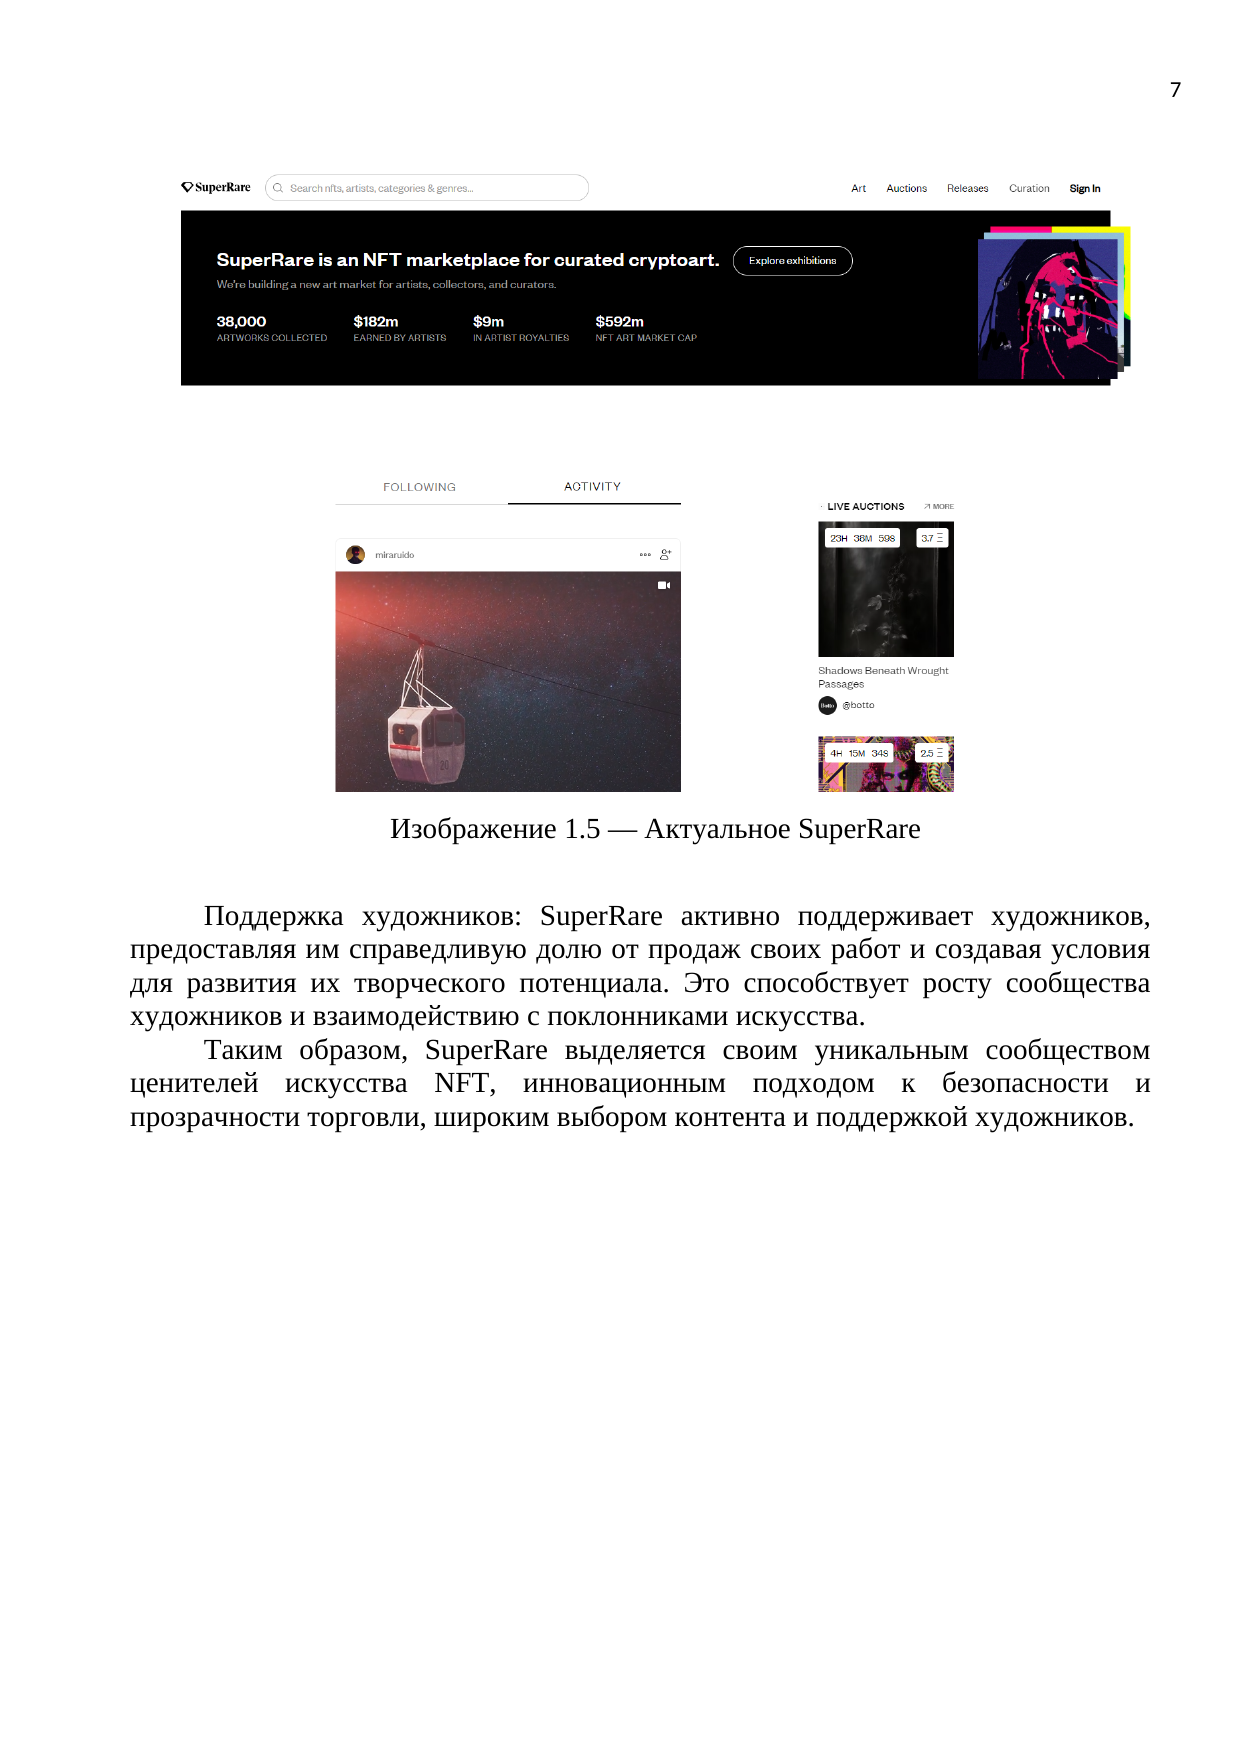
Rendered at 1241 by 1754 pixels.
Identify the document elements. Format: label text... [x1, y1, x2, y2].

picture [168, 167, 1143, 792]
text Изображение 1.5 — Актуальное SuperRare [130, 811, 1181, 845]
text Поддержка художников: SuperRare активно поддерживает художников, предоставляя им справедливую долю от продаж своих работ и создавая условия для развития их творческого потенциала. Это способствует росту сообщества художников и взаимодействию с поклонниками искусства. [130, 898, 1152, 1032]
text Таким образом, SuperRare выделяется своим уникальным сообществом ценителей искусства NFT, инновационным подходом к безопасности и прозрачности торговли, широким выбором контента и поддержкой художников. [130, 1032, 1152, 1132]
